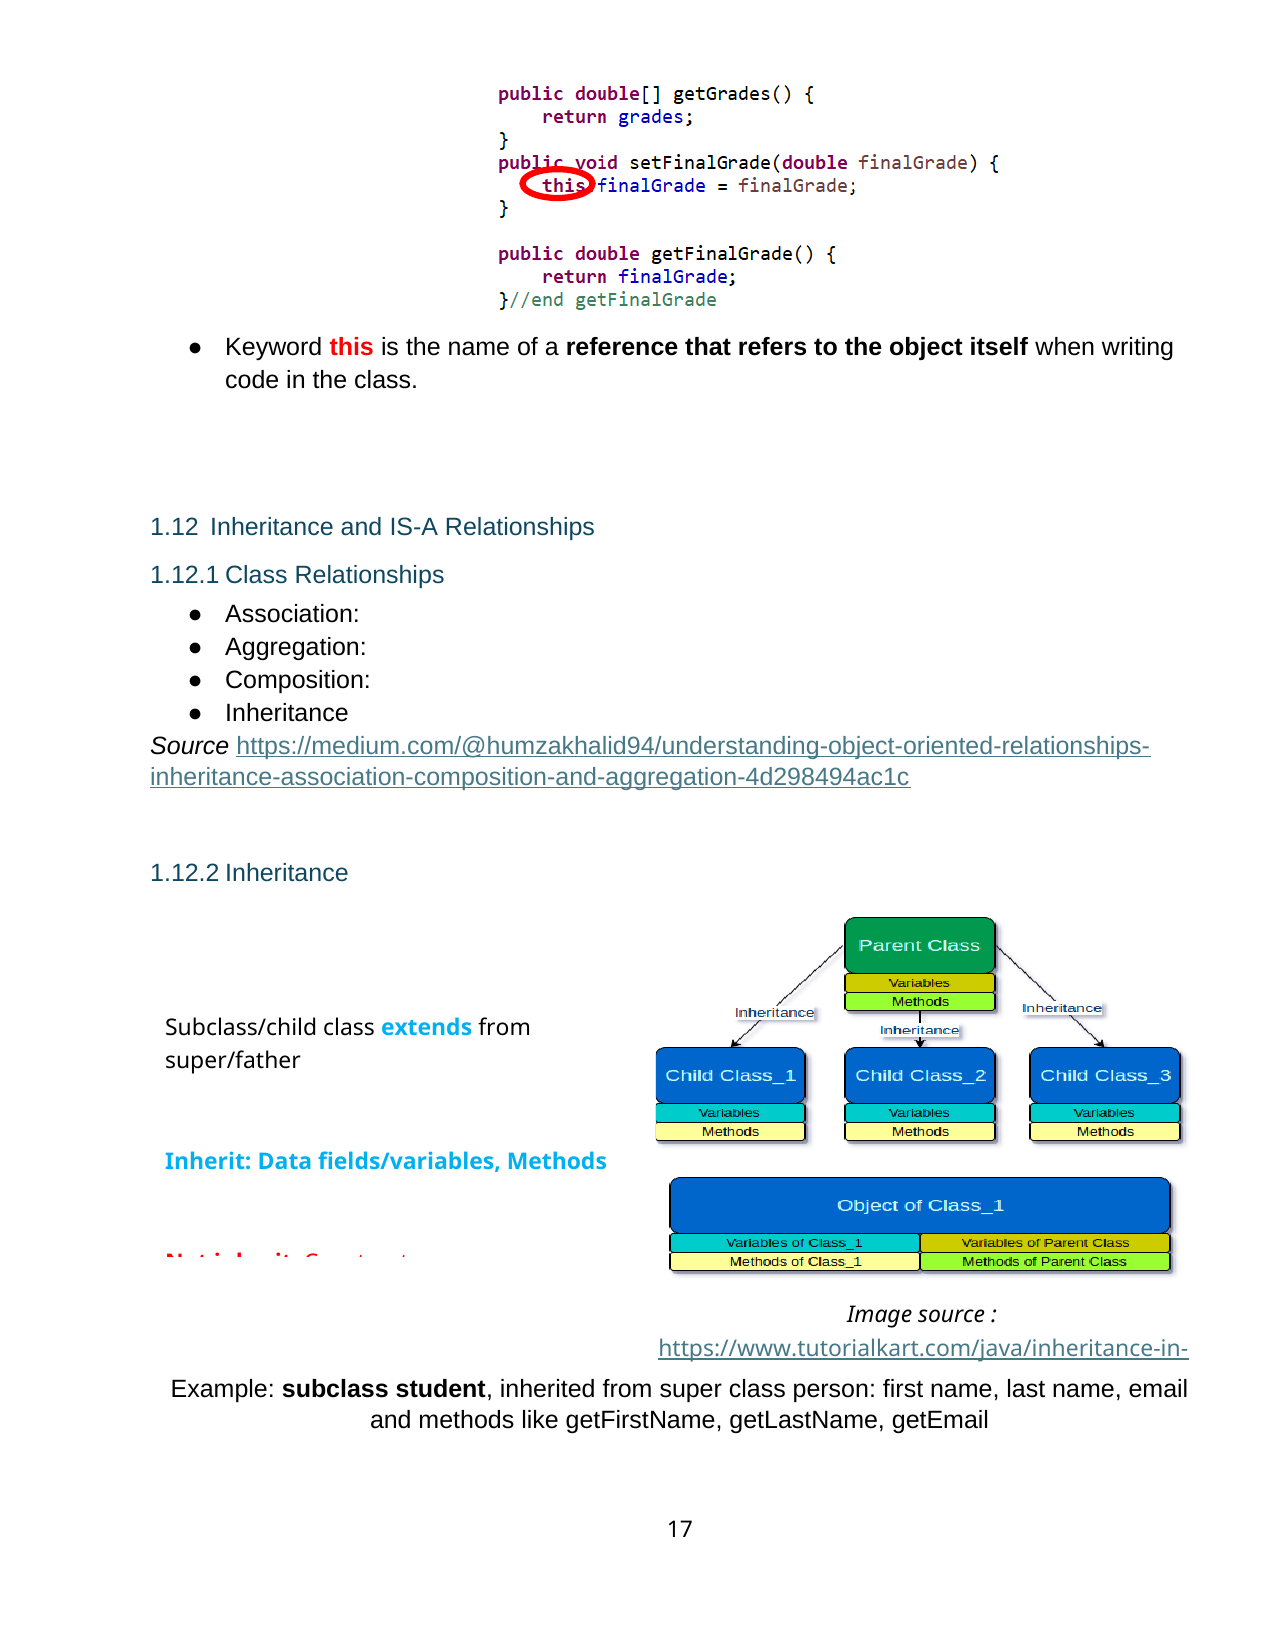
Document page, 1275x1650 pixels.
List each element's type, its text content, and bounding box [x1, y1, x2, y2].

text Example: subclass student, inherited from super class person: first name, last name, email and methods like getFirstName, getLastName, getEmail [150, 1374, 1209, 1434]
list Composition: [187, 665, 1209, 694]
picture [655, 917, 1191, 1279]
text Source https://medium.com/@humzakhalid94/understanding-object-oriented-relationships-inheritance-association-composition-and-aggregation-4d298494ac1c [150, 731, 1209, 791]
subtitle Class Relationships [150, 559, 1209, 588]
subtitle Inheritance and IS-A Relationships [150, 512, 1209, 541]
subtitle Inheritance [150, 857, 1209, 886]
list Inheritance [187, 698, 1209, 727]
picture [477, 84, 1032, 313]
list Keyword this is the name of a reference that refers to the object itself when writing code in the class. [187, 332, 1209, 394]
list Aggregation: [187, 632, 1209, 661]
list Association: [187, 599, 1209, 628]
